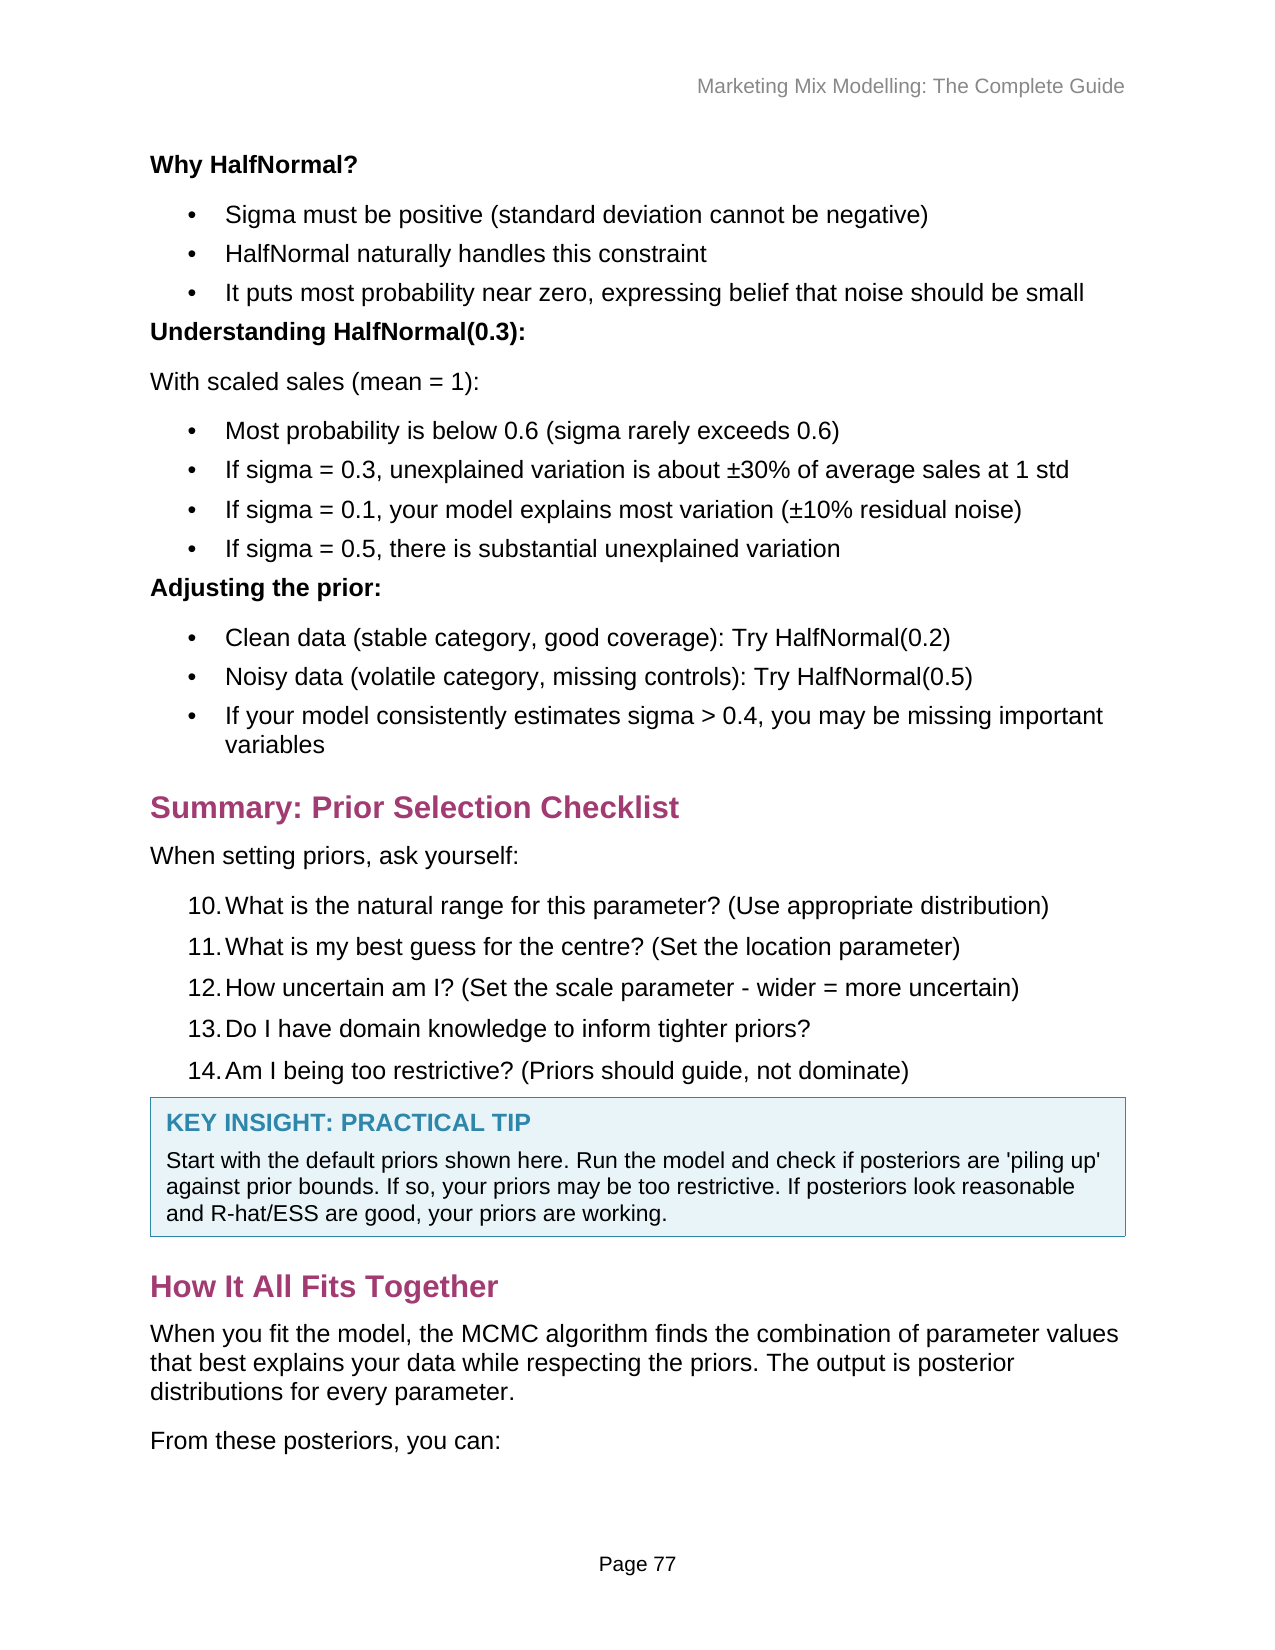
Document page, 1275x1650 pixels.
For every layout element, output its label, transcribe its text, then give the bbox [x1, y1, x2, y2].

list Noisy data (volatile category, missing controls): Try HalfNormal(0.5) [187, 662, 1125, 690]
text When setting priors, ask yourself: [150, 841, 1125, 870]
text With scaled sales (mean = 1): [150, 367, 1125, 395]
list Clean data (stable category, good coverage): Try HalfNormal(0.2) [187, 622, 1125, 651]
subtitle Summary: Prior Selection Checklist [150, 789, 1125, 826]
list It puts most probability near zero, expressing belief that noise should be small [187, 278, 1125, 307]
subtitle How It All Fits Together [150, 1268, 1125, 1304]
list Most probability is below 0.6 (sigma rarely exceeds 0.6) [187, 416, 1125, 445]
list How uncertain am I? (Set the scale parameter - wider = more uncertain) [187, 973, 1125, 1002]
text Understanding HalfNormal(0.3): [150, 317, 1125, 346]
list Sigma must be positive (standard deviation cannot be negative) [187, 199, 1125, 228]
list If sigma = 0.1, your model explains most variation (±10% residual noise) [187, 494, 1125, 523]
list Am I being too restrictive? (Priors should guide, not dominate) [187, 1056, 1125, 1084]
list Do I have domain knowledge to inform tighter priors? [187, 1014, 1125, 1043]
text Adjusting the prior: [150, 573, 1125, 602]
text When you fit the model, the MCMC algorithm finds the combination of parameter values that best explains your data while respecting the priors. The output is posterior distributions for every parameter. [150, 1319, 1125, 1406]
list If sigma = 0.5, there is substantial unexplained variation [187, 534, 1125, 562]
table_header KEY INSIGHT: PRACTICAL TIP Start with the default priors shown here. Run the model and check if posteriors are 'piling up' against prior bounds. If so, your priors may be too restrictive. If posteriors look reasonable and R-hat/ESS are good, your priors are working. [151, 1098, 1125, 1236]
text Why HalfNormal? [150, 150, 1125, 179]
list What is the natural range for this parameter? (Use appropriate distribution) [187, 891, 1125, 919]
list If your model consistently estimates sigma > 0.4, you may be missing important variables [187, 701, 1125, 758]
list What is my best guess for the centre? (Set the location parameter) [187, 932, 1125, 961]
list If sigma = 0.3, unexplained variation is about ±30% of average sales at 1 std [187, 455, 1125, 484]
text From these posteriors, you can: [150, 1426, 1125, 1455]
list HalfNormal naturally handles this constraint [187, 239, 1125, 267]
